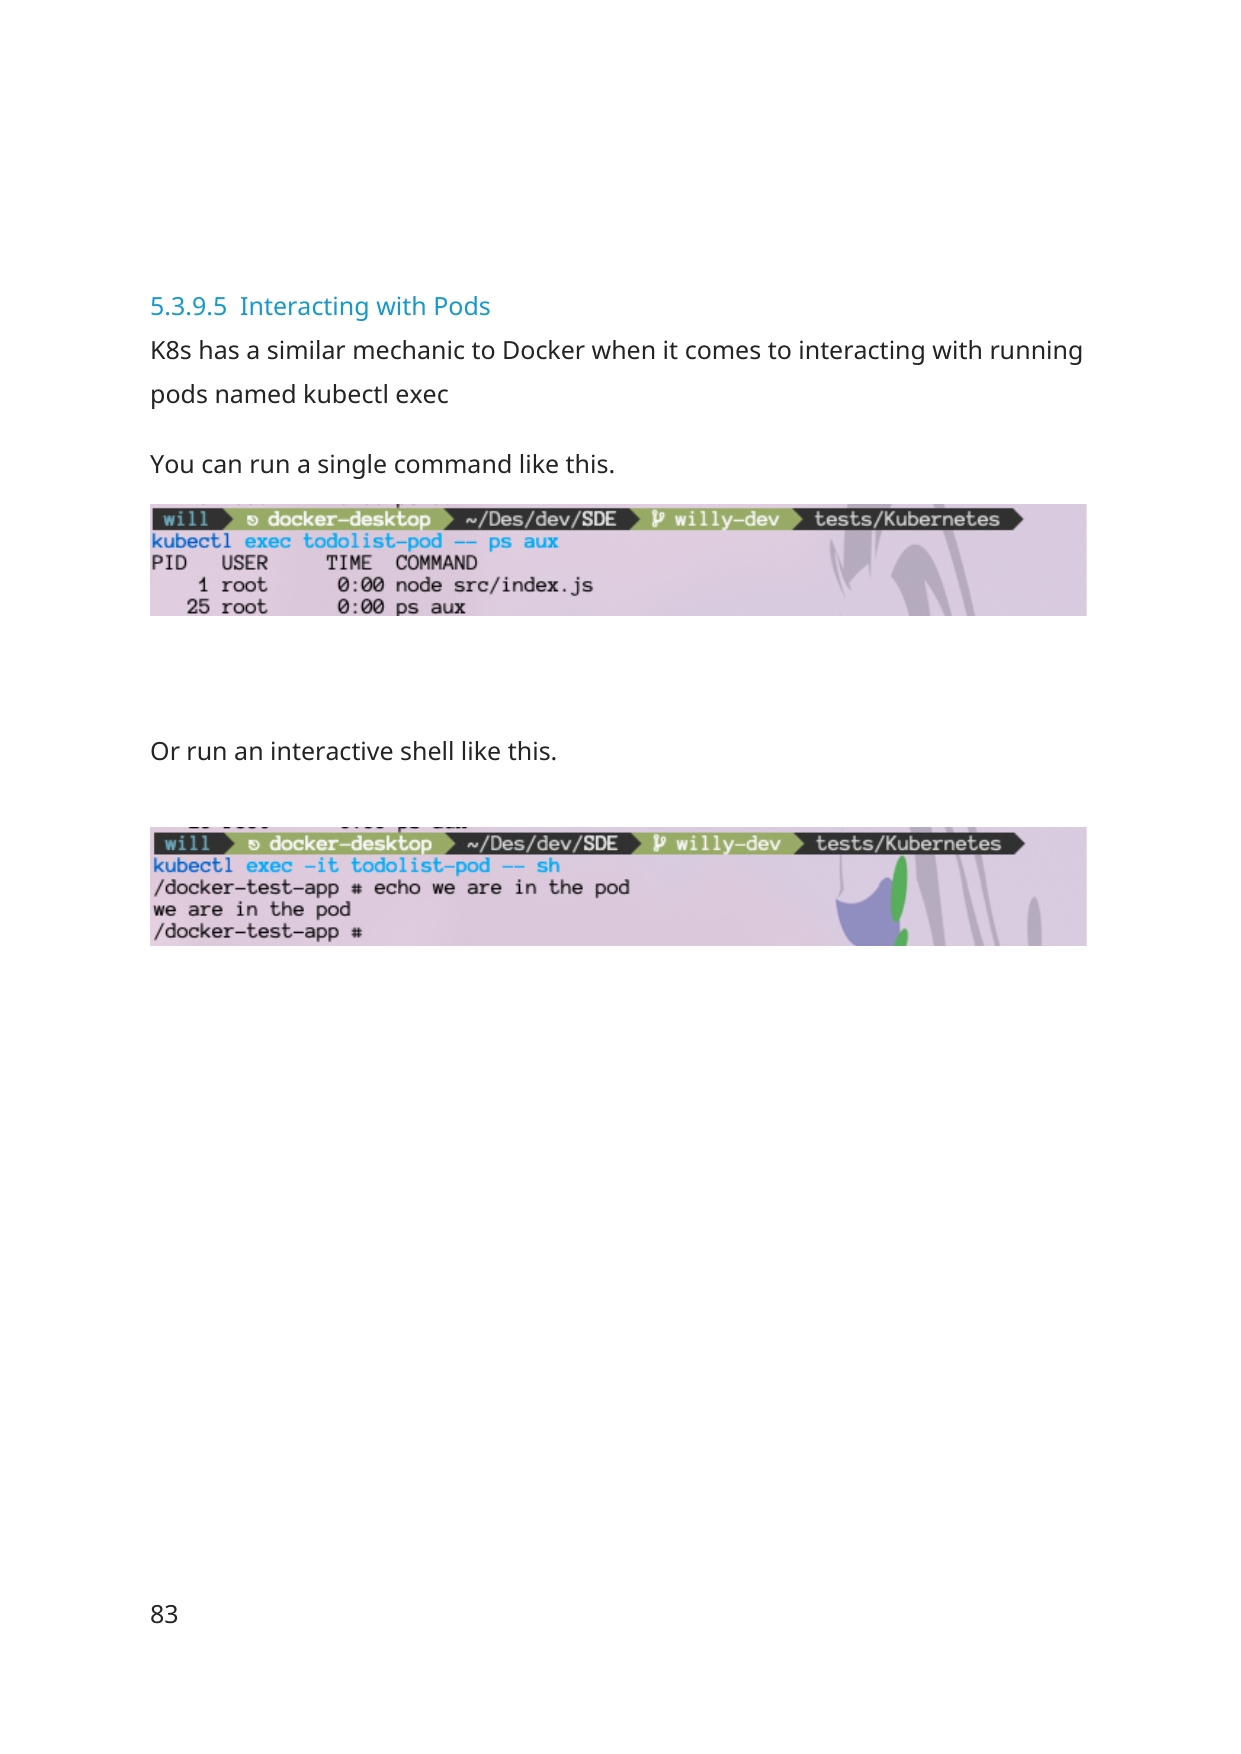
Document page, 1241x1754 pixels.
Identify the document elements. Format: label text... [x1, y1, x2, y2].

subtitle Interacting with Pods [150, 288, 1090, 323]
text Or run an interactive shell like this. [150, 734, 1090, 768]
text K8s has a similar mechanic to Docker when it comes to interacting with running pods named kubectl exec [150, 333, 1090, 411]
text You can run a single command like this. [150, 446, 1090, 480]
picture [150, 504, 1087, 616]
picture [150, 827, 1087, 946]
